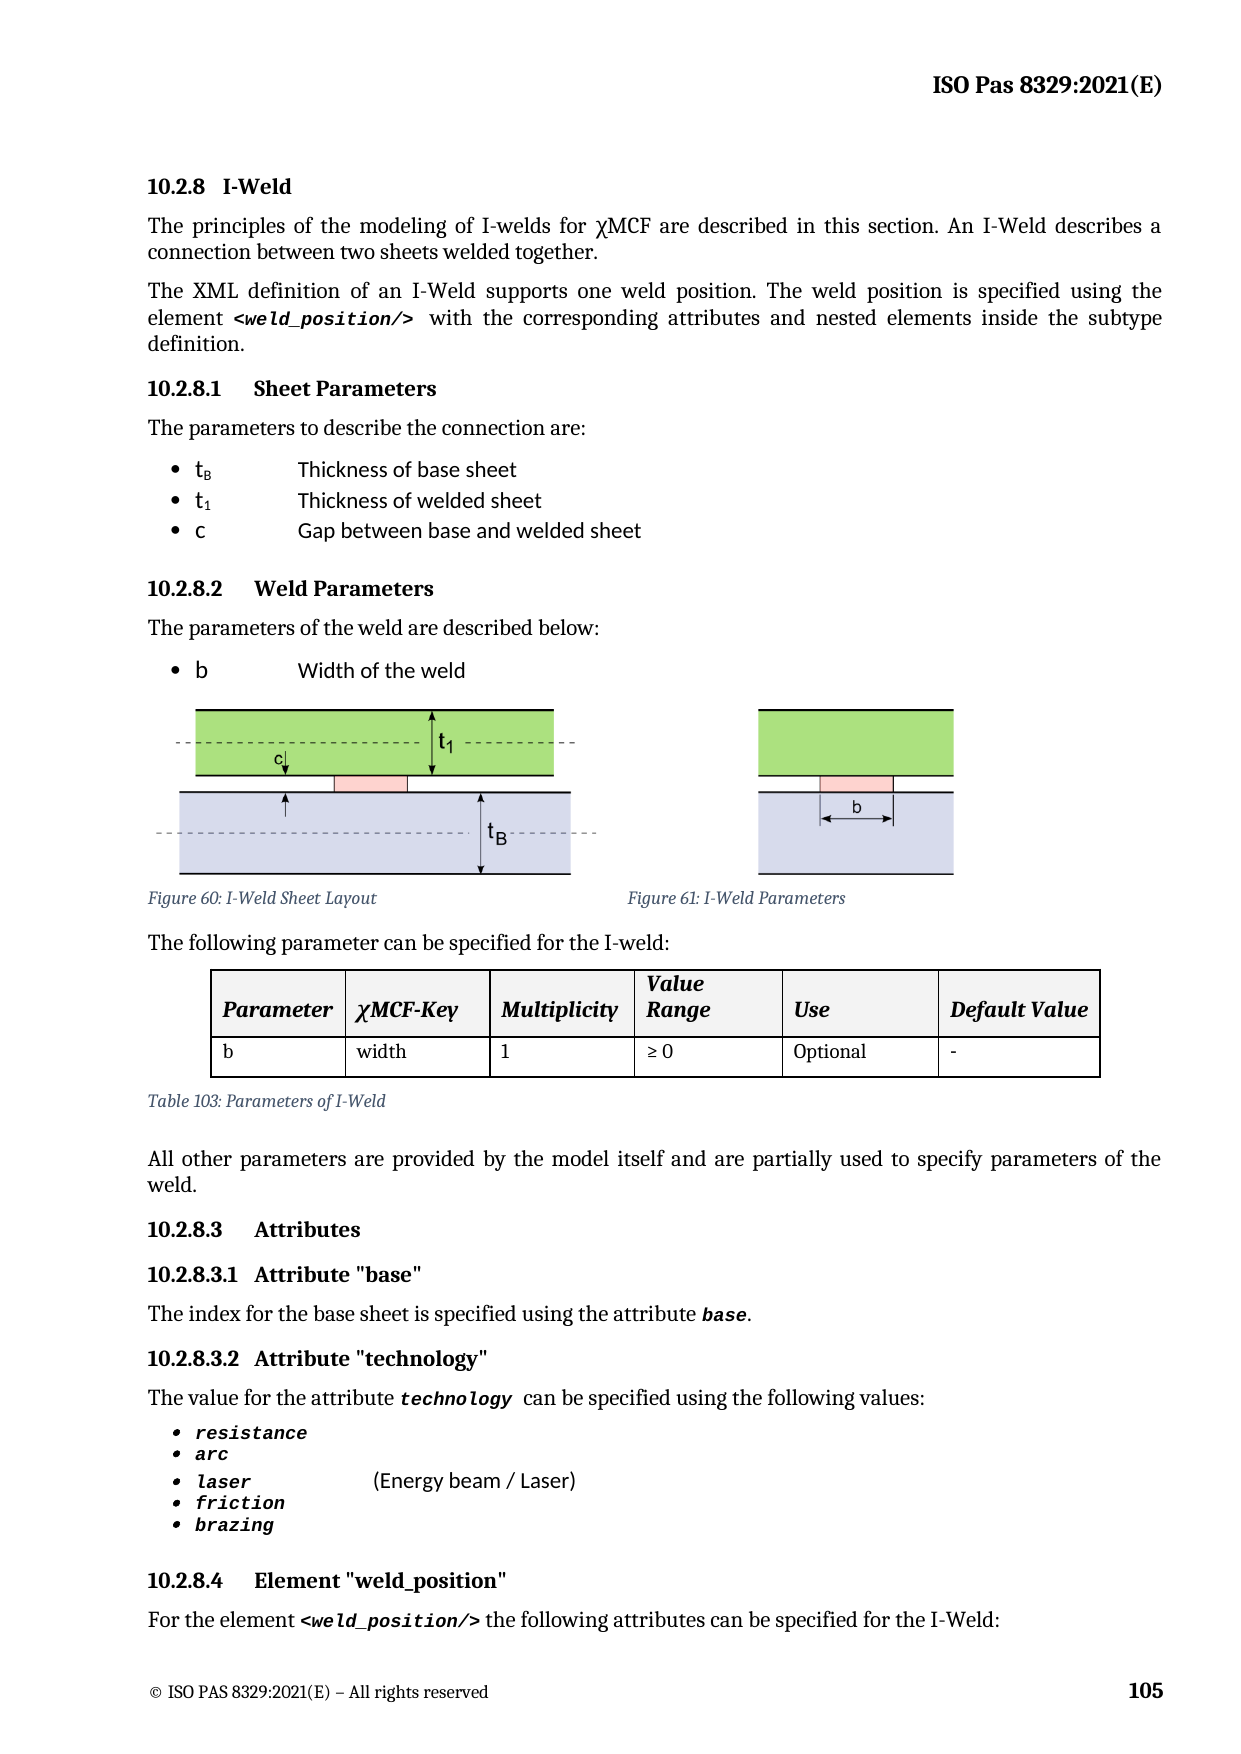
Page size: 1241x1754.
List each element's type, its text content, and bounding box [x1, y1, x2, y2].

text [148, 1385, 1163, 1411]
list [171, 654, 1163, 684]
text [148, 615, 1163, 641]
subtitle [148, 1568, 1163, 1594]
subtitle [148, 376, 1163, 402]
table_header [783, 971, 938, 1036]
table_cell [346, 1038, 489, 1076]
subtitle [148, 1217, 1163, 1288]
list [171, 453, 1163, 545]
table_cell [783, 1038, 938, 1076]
text The principles of the modeling of I-welds for χMCF are described in this section. An I-Weld describes a connection between two sheets welded together. [148, 213, 1163, 265]
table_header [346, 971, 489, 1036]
picture [758, 709, 954, 875]
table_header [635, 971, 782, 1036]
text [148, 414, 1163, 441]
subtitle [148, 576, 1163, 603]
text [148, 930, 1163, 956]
text The XML definition of an I-Weld supports one weld position. The weld position is specified using the element <weld_position/> with the corresponding attributes and nested elements inside the subtype definition. [148, 278, 1163, 357]
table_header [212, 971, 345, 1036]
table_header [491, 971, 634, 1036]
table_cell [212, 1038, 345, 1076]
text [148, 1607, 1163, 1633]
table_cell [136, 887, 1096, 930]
subtitle I-Weld [148, 174, 1163, 200]
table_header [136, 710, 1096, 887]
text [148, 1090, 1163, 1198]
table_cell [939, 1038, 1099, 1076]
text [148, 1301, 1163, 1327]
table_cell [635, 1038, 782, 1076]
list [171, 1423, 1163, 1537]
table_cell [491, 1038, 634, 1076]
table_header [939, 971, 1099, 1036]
picture [156, 709, 597, 875]
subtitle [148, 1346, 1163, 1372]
